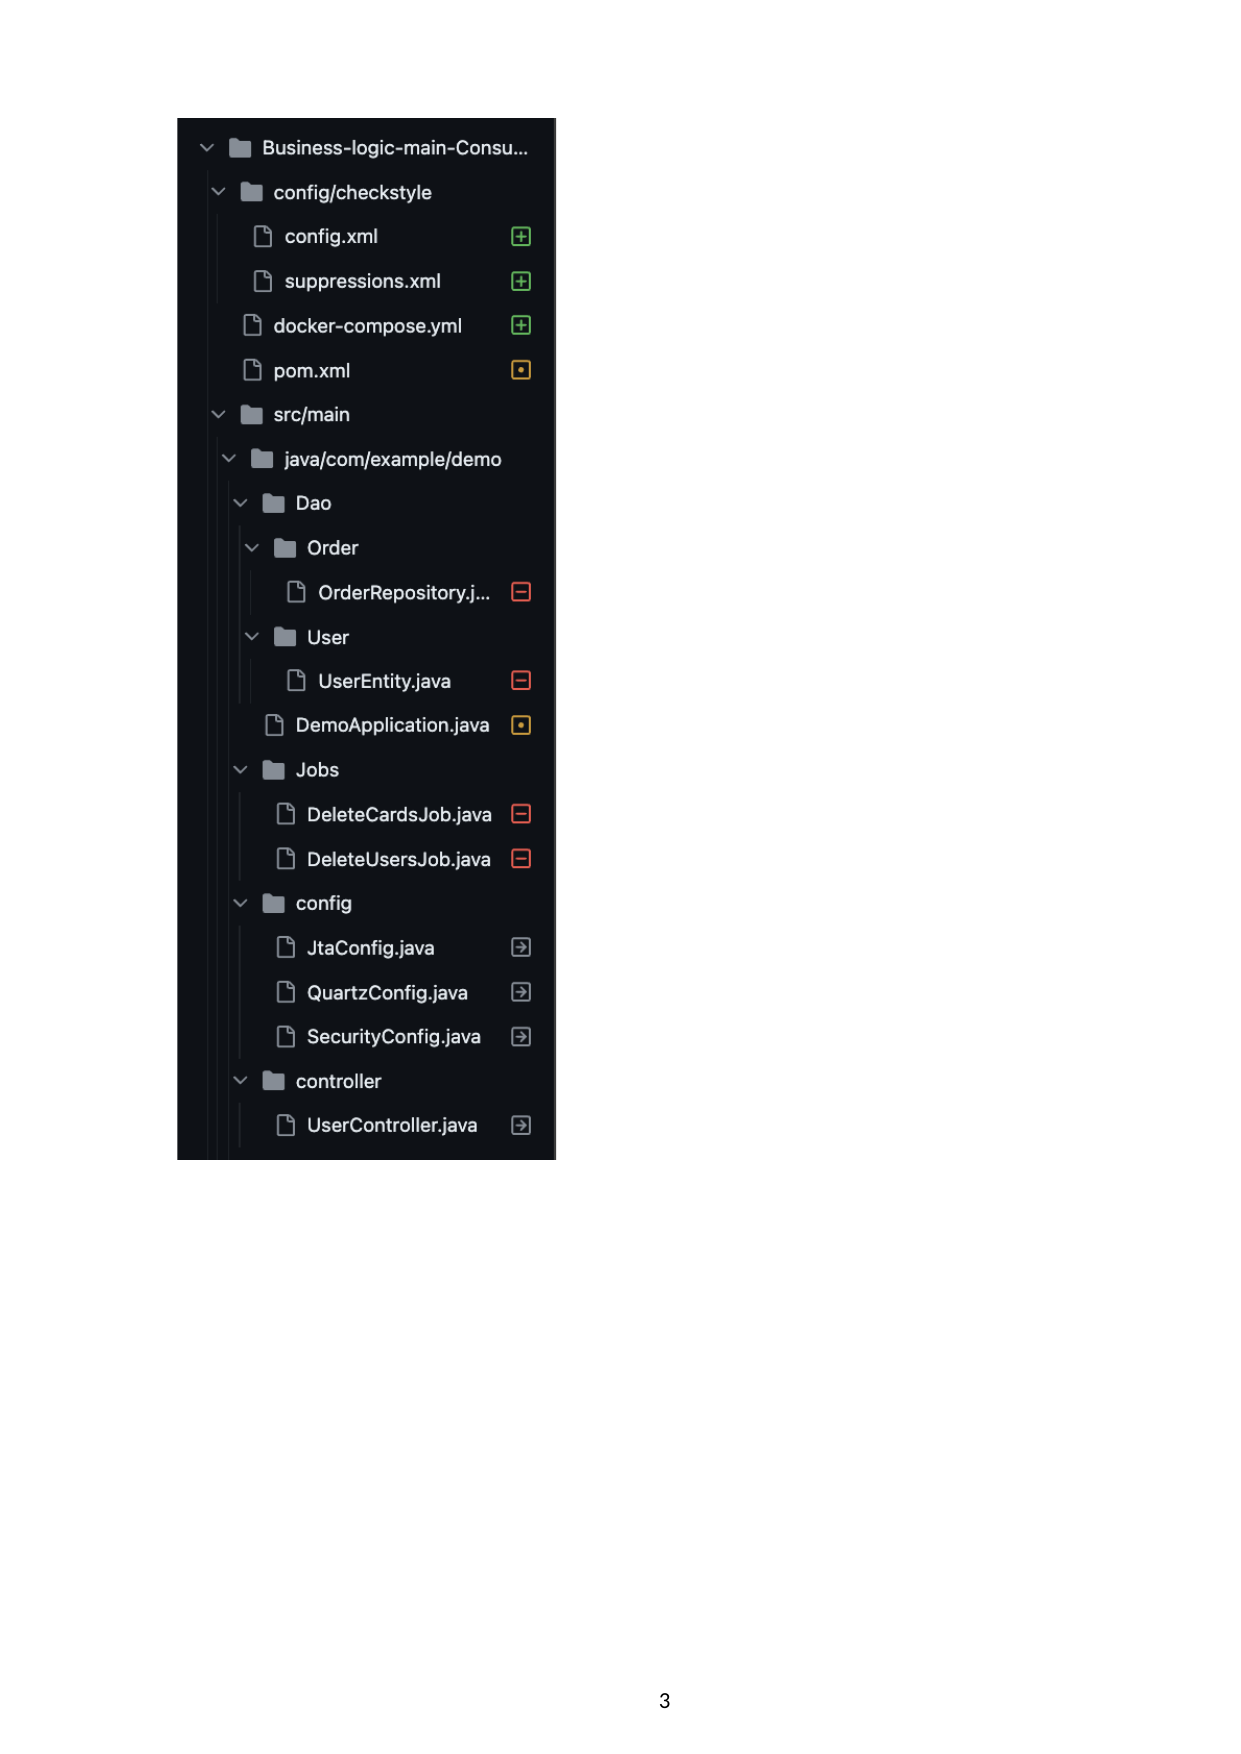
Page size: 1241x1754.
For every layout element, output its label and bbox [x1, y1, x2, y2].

picture [177, 118, 557, 1160]
